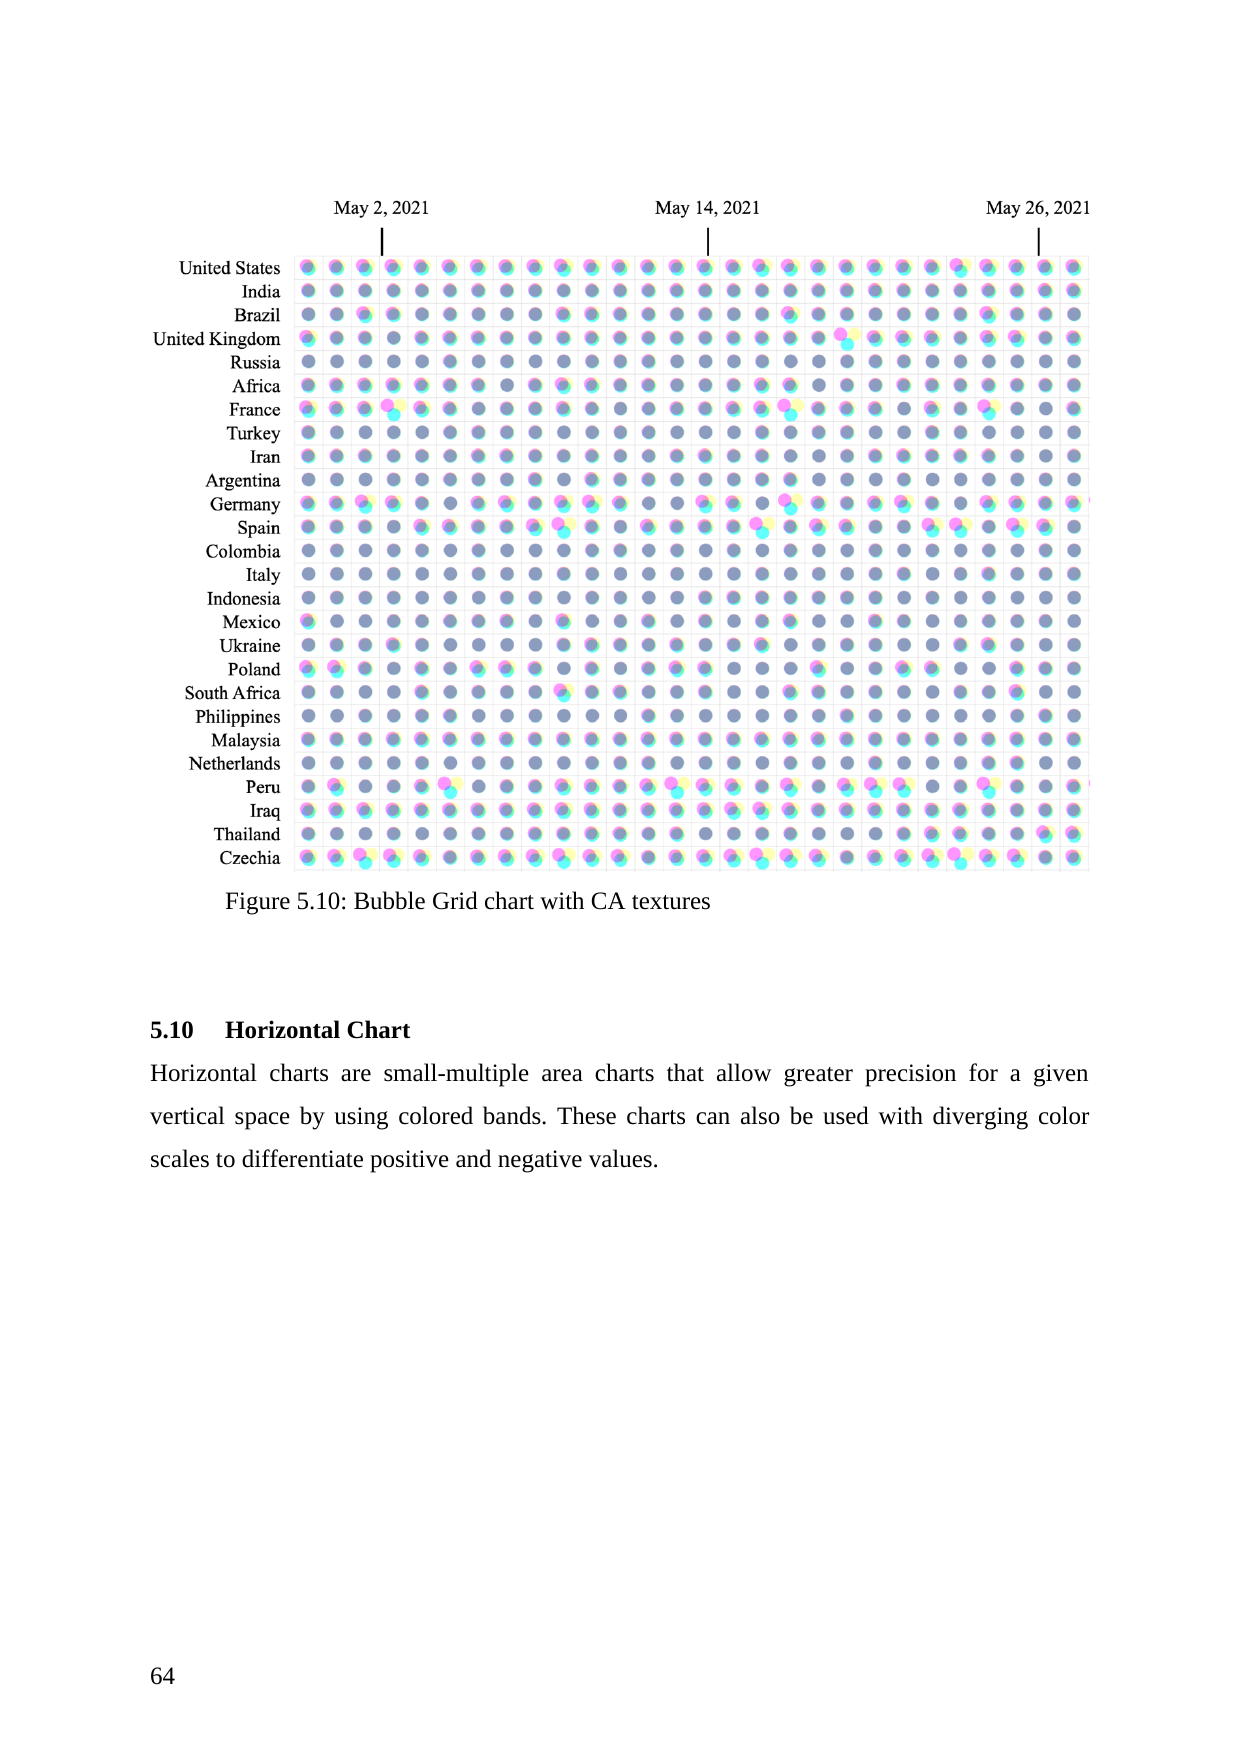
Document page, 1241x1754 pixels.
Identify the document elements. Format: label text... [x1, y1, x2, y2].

picture [150, 193, 1091, 872]
text Figure 5.10: Bubble Grid chart with CA textures [150, 886, 1090, 914]
text Horizontal charts are small-multiple area charts that allow greater precision for a given vertical space by using colored bands. These charts can also be used with diverging color scales to differentiate positive and negative values. [150, 1058, 1090, 1173]
text 5.10 Horizontal Chart [150, 1015, 1090, 1044]
